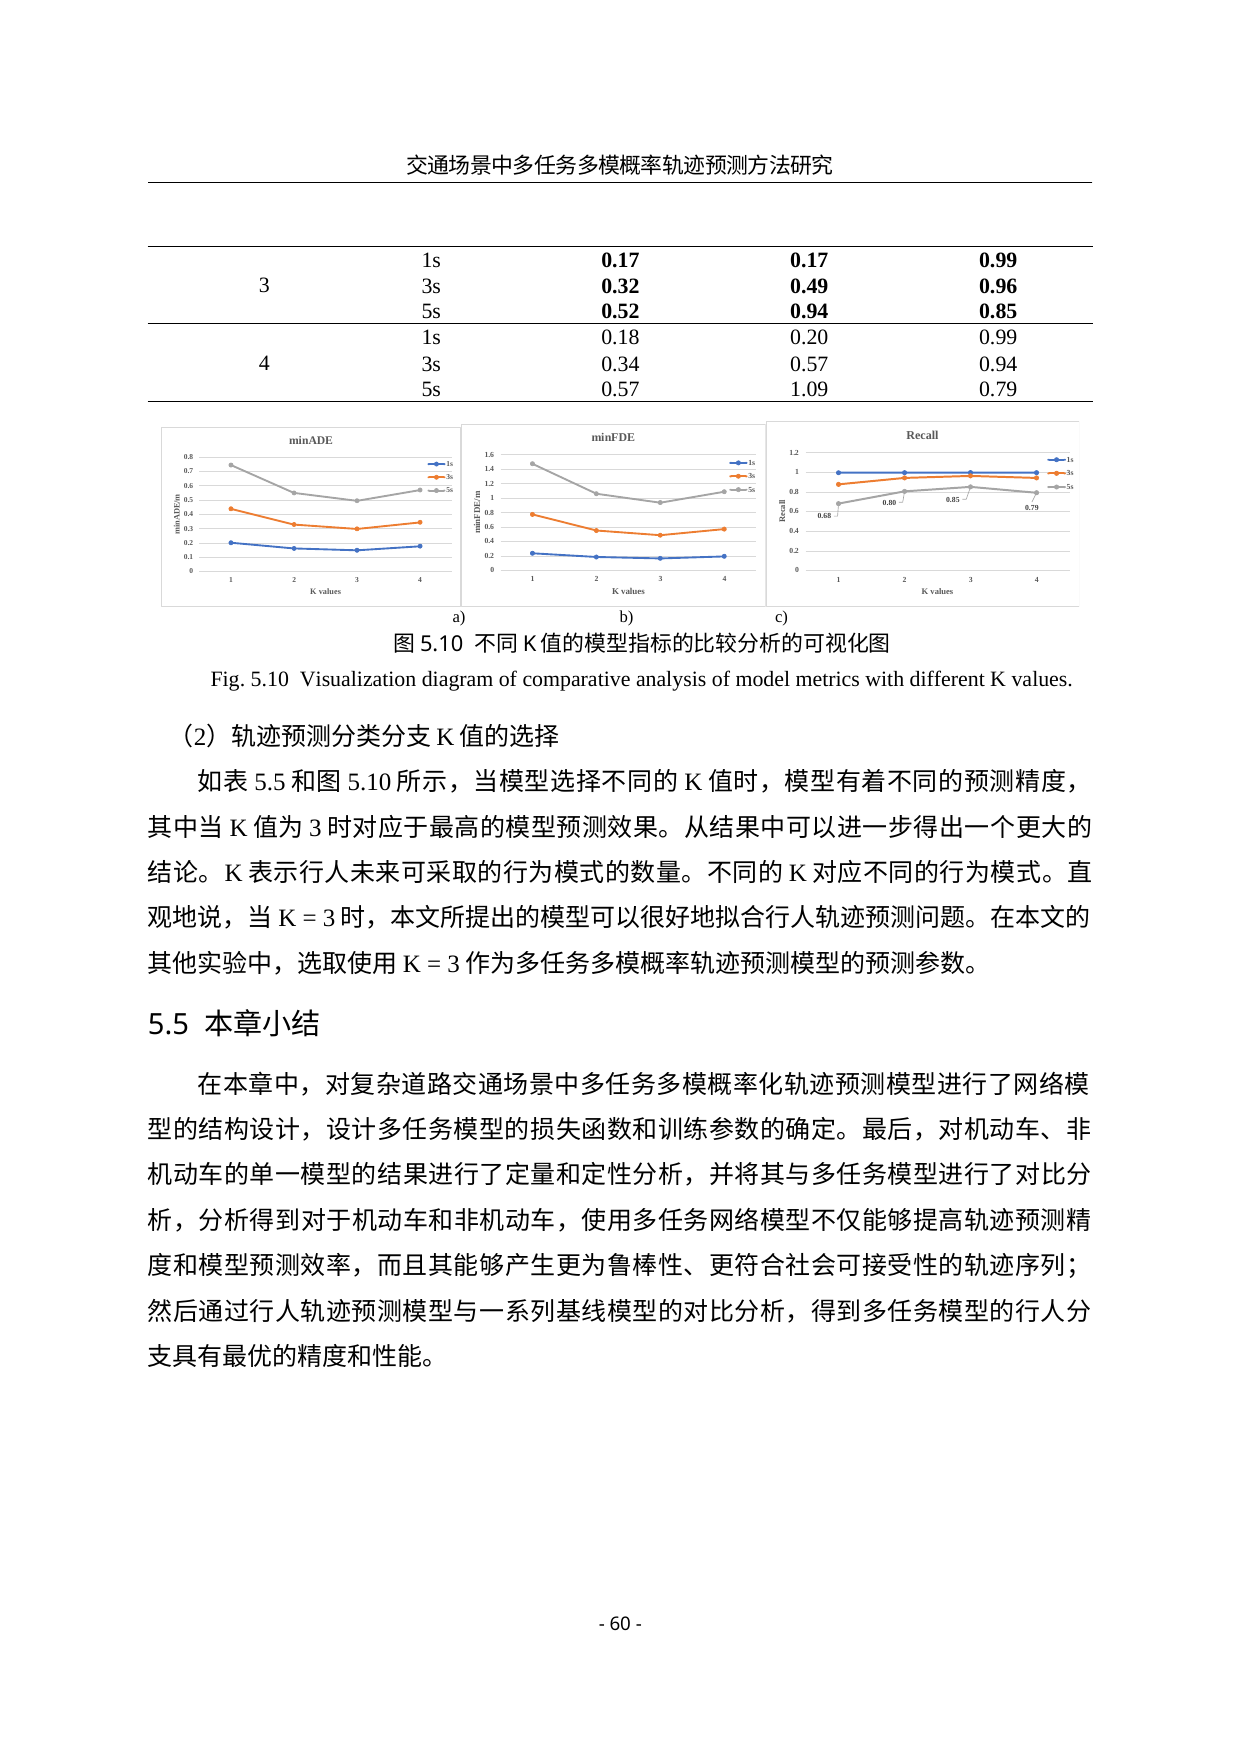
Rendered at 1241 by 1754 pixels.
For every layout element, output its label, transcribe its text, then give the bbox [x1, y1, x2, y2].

table_cell 0.20 [715, 324, 903, 349]
table_cell 0.99 [904, 247, 1092, 272]
table_cell 0.17 [715, 247, 903, 272]
table_cell 3 [148, 247, 337, 323]
table_cell 4 [148, 324, 337, 401]
table_cell 0.17 [526, 247, 714, 272]
text a) b) c) [148, 607, 1092, 626]
text 如表5.5和图5.10所示，当模型选择不同的K值时，模型有着不同的预测精度，其中当K值为3时对应于最高的模型预测效果。从结果中可以进一步得出一个更大的结论。K表示行人未来可采取的行为模式的数量。不同的K对应不同的行为模式。直观地说，当K = 3时，本文所提出的模型可以很好地拟合行人轨迹预测问题。在本文的其他实验中，选取使用K = 3作为多任务多模概率轨迹预测模型的预测参数。 [148, 762, 1092, 979]
table_cell 0.85 [904, 298, 1092, 323]
table_cell 0.57 [715, 350, 903, 376]
table_cell 0.52 [526, 298, 714, 323]
table_cell 0.99 [904, 324, 1092, 349]
text Fig. 5.10 Visualization diagram of comparative analysis of model metrics with different K values. [148, 666, 1092, 691]
table_cell 0.94 [904, 350, 1092, 376]
text 在本章中，对复杂道路交通场景中多任务多模概率化轨迹预测模型进行了网络模型的结构设计，设计多任务模型的损失函数和训练参数的确定。最后，对机动车、非机动车的单一模型的结果进行了定量和定性分析，并将其与多任务模型进行了对比分析，分析得到对于机动车和非机动车，使用多任务网络模型不仅能够提高轨迹预测精度和模型预测效率，而且其能够产生更为鲁棒性、更符合社会可接受性的轨迹序列；然后通过行人轨迹预测模型与一系列基线模型的对比分析，得到多任务模型的行人分支具有最优的精度和性能。 [148, 1064, 1092, 1372]
text 图5.10 不同K值的模型指标的比较分析的可视化图 [148, 626, 1092, 658]
table_cell 0.18 [526, 324, 714, 349]
table_cell 5s [337, 376, 526, 401]
table_cell 1s [337, 247, 526, 272]
table_cell 0.57 [526, 376, 714, 401]
text （2）轨迹预测分类分支K值的选择 [148, 716, 1092, 753]
table_cell 1s [337, 324, 526, 349]
table_cell 1.09 [715, 376, 903, 401]
table_cell 5s [337, 298, 526, 323]
table_cell 0.79 [904, 376, 1092, 401]
table_cell 0.32 [526, 272, 714, 298]
table_cell 3s [337, 272, 526, 298]
subtitle 5.5 本章小结 [148, 1001, 1092, 1043]
table_cell 0.49 [715, 272, 903, 298]
table_cell 3s [337, 350, 526, 376]
table_cell 0.34 [526, 350, 714, 376]
table_cell 0.96 [904, 272, 1092, 298]
table_cell 0.94 [715, 298, 903, 323]
